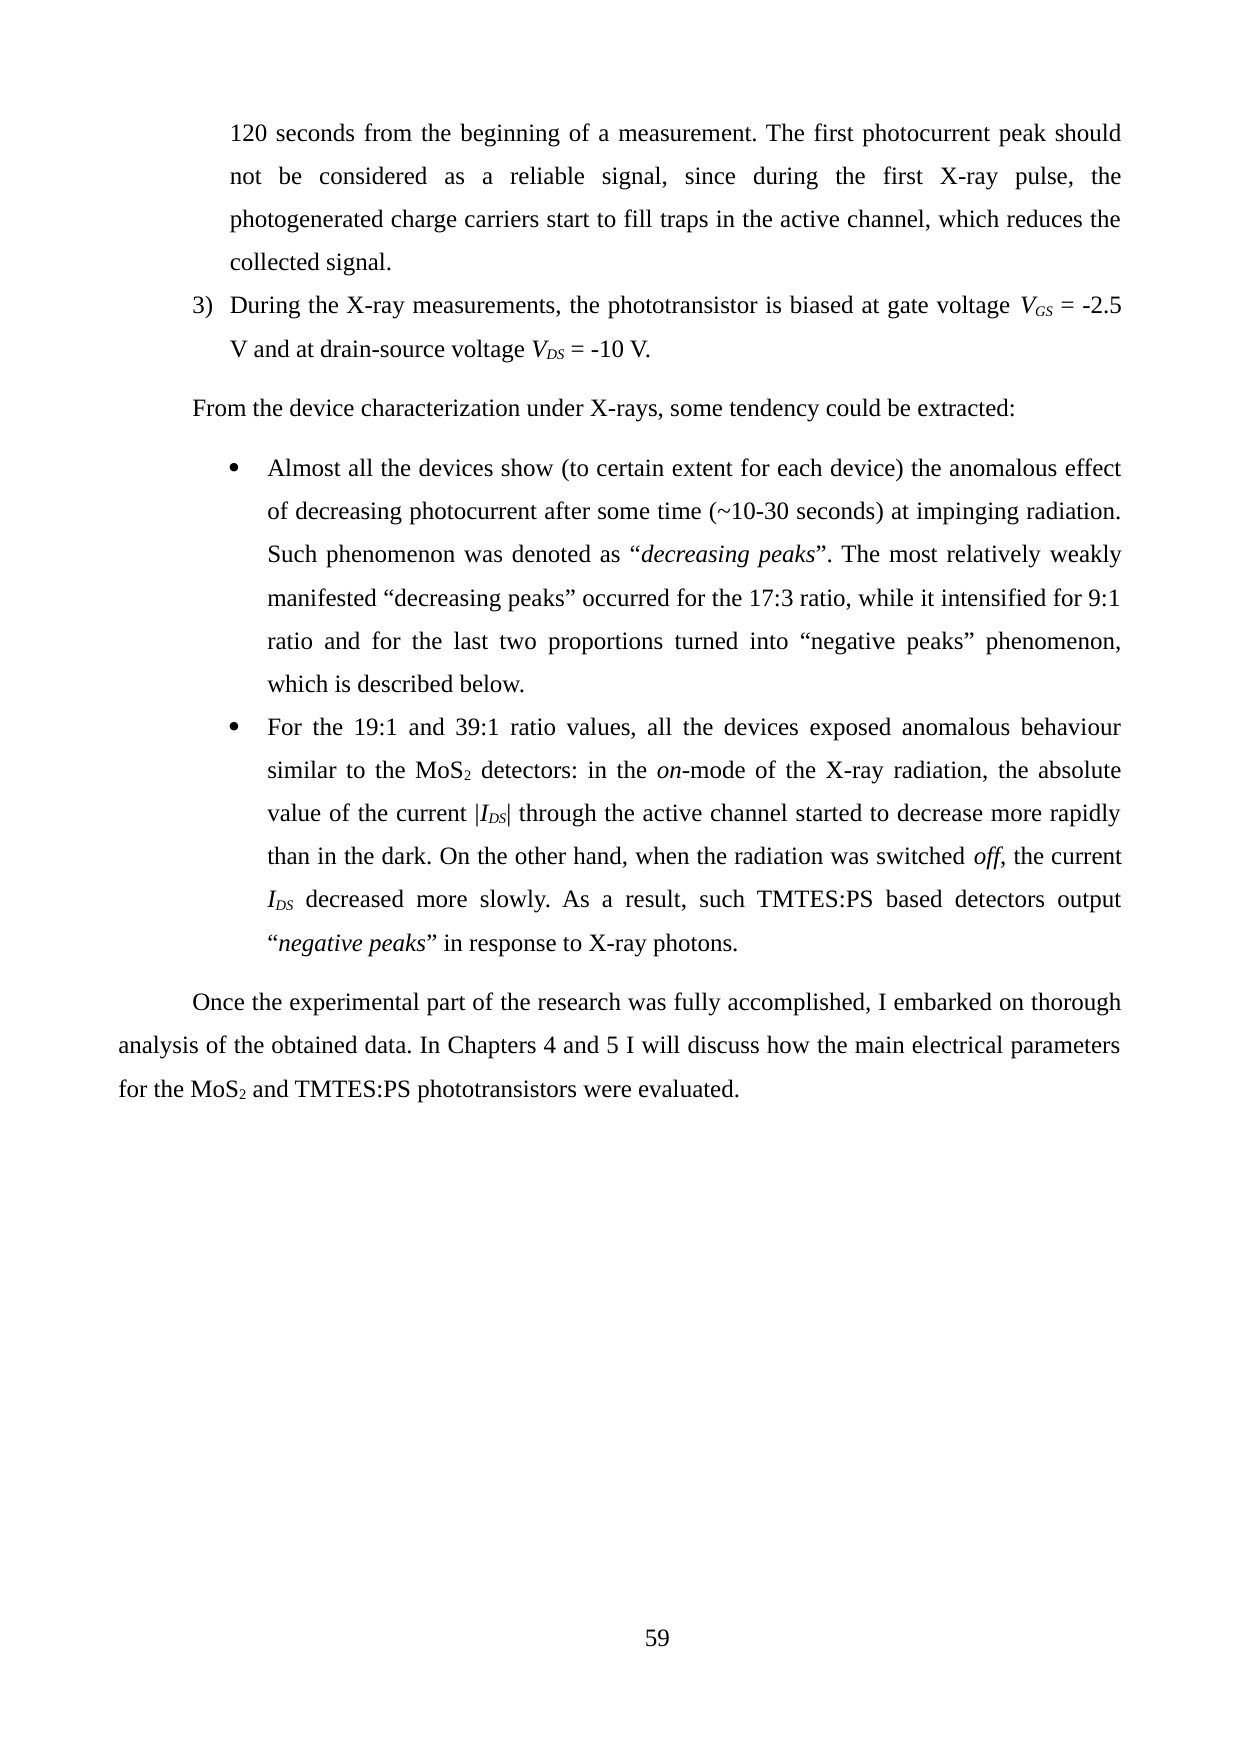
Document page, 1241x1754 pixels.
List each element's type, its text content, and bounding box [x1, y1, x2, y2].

list Almost all the devices show (to certain extent for each device) the anomalous effect of decreasing photocurrent after some time (~10-30 seconds) at impinging radiation. Such phenomenon was denoted as “decreasing peaks”. The most relatively weakly manifested “decreasing peaks” occurred for the 17:3 ratio, while it intensified for 9:1 ratio and for the last two proportions turned into “negative peaks” phenomenon, which is described below. [229, 453, 1122, 698]
text Once the experimental part of the research was fully accomplished, I embarked on thorough analysis of the obtained data. In Chapters 4 and 5 I will discuss how the main electrical parameters for the MoS2 and TMTES:PS phototransistors were evaluated. [118, 987, 1122, 1102]
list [192, 118, 1122, 276]
list For the 19:1 and 39:1 ratio values, all the devices exposed anomalous behaviour similar to the MoS2 detectors: in the on-mode of the X-ray radiation, the absolute value of the current |IDS| through the active channel started to decrease more rapidly than in the dark. On the other hand, when the radiation was switched off, the current IDS decreased more slowly. As a result, such TMTES:PS based detectors output “negative peaks” in response to X-ray photons. [229, 712, 1122, 956]
text From the device characterization under X-rays, some tendency could be extracted: [192, 393, 1122, 422]
list During the X-ray measurements, the phototransistor is biased at gate voltage VGS = -2.5 V and at drain-source voltage VDS = -10 V. [192, 291, 1122, 362]
